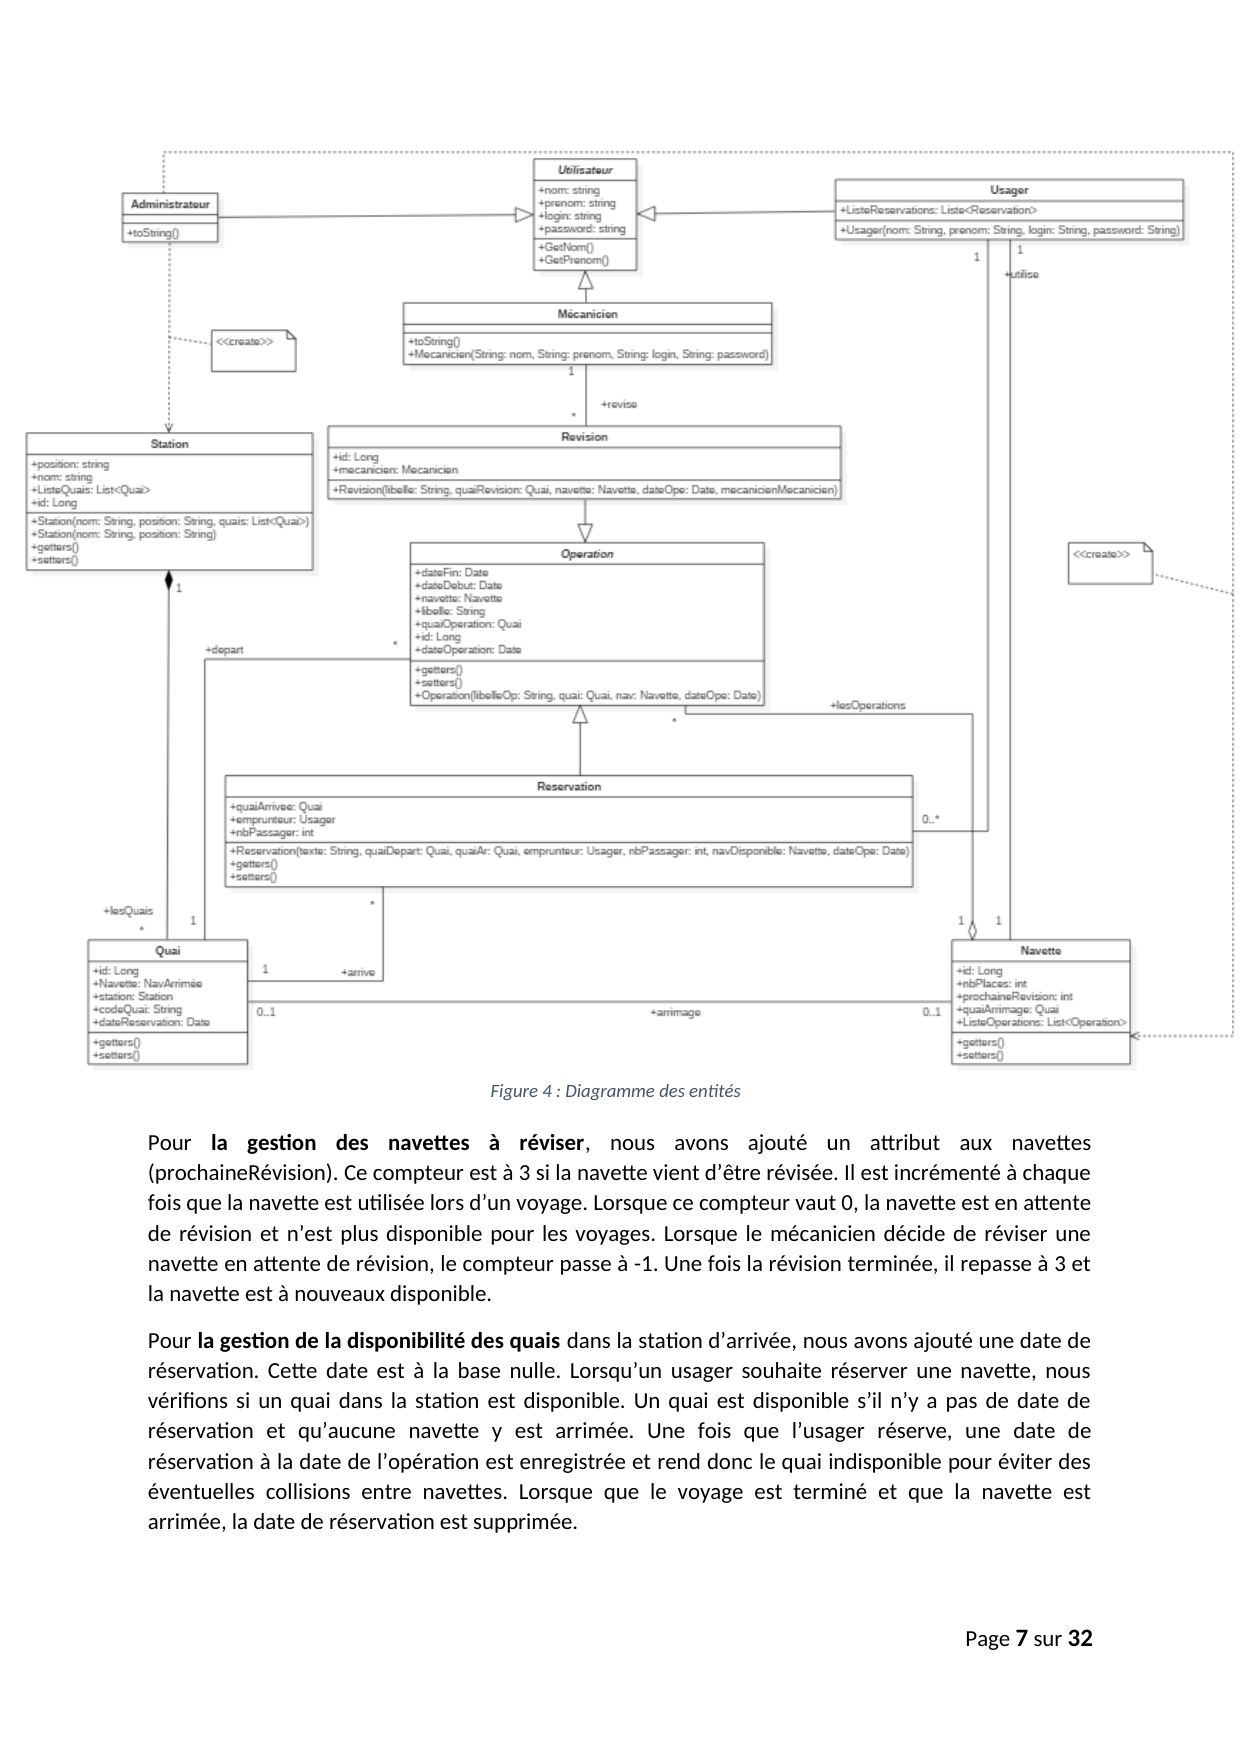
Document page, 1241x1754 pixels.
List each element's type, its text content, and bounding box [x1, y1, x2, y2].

picture [10, 147, 1240, 1079]
text Pour la gestion de la disponibilité des quais dans la station d’arrivée, nous avons ajouté une date de réservation. Cette date est à la base nulle. Lorsqu’un usager souhaite réserver une navette, nous vérifions si un quai dans la station est disponible. Un quai est disponible s’il n’y a pas de date de réservation et qu’aucune navette y est arrimée. Une fois que l’usager réserve, une date de réservation à la date de l’opération est enregistrée et rend donc le quai indisponible pour éviter des éventuelles collisions entre navettes. Lorsque que le voyage est terminé et que la navette est arrimée, la date de réservation est supprimée. [148, 1326, 1093, 1535]
text Pour la gestion des navettes à réviser, nous avons ajouté un attribut aux navettes (prochaineRévision). Ce compteur est à 3 si la navette vient d’être révisée. Il est incrémenté à chaque fois que la navette est utilisée lors d’un voyage. Lorsque ce compteur vaut 0, la navette est en attente de révision et n’est plus disponible pour les voyages. Lorsque le mécanicien décide de réviser une navette en attente de révision, le compteur passe à -1. Une fois la révision terminée, il repasse à 3 et la navette est à nouveaux disponible. [148, 1128, 1093, 1307]
